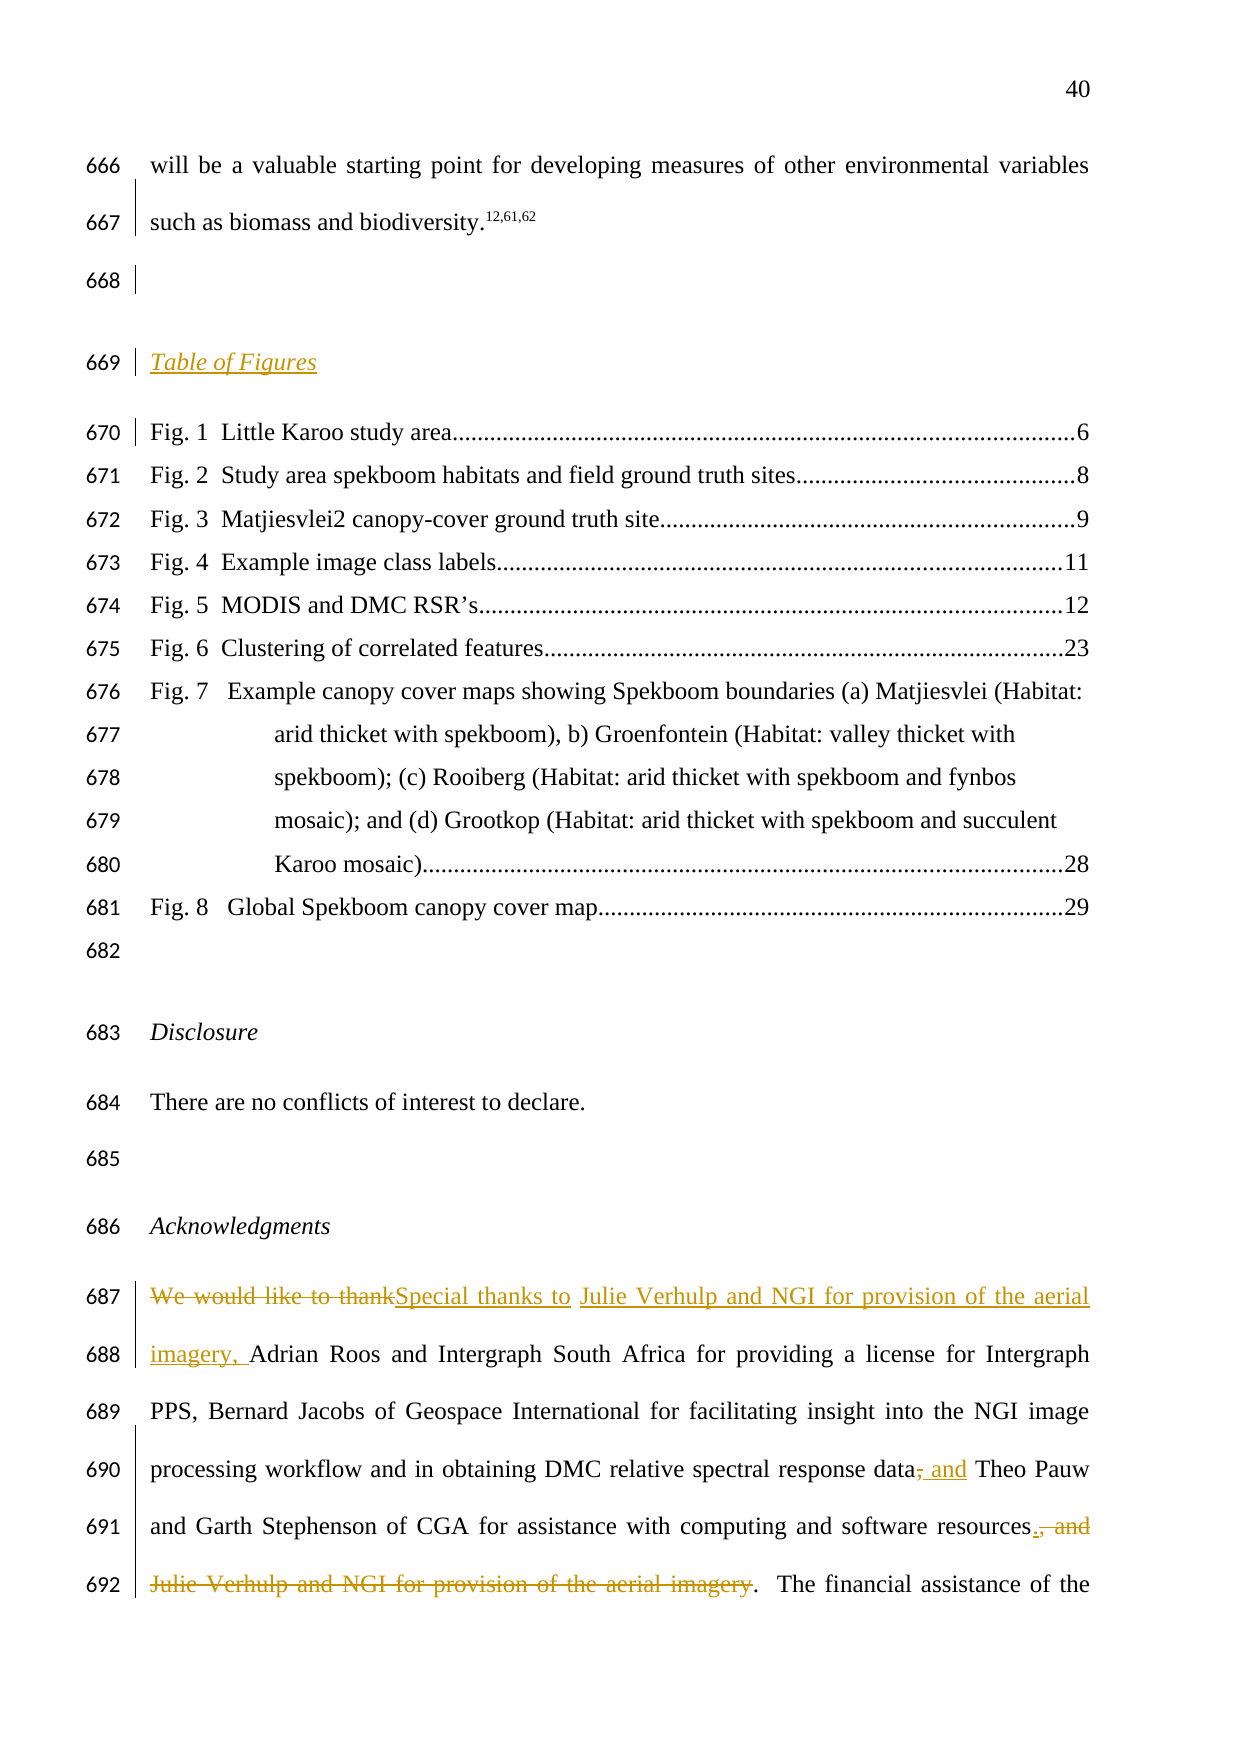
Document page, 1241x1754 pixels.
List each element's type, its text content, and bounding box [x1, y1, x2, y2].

text Fig. 3 Matjiesvlei2 canopy-cover ground truth site 9 [150, 504, 1090, 532]
subtitle Acknowledgments [150, 1211, 1090, 1240]
text Fig. 5 MODIS and DMC RSR’s 12 [150, 590, 1090, 619]
text Fig. 8 Global Spekboom canopy cover map 29 [150, 892, 1090, 921]
text Fig. 4 Example image class labels 11 [150, 547, 1090, 576]
text Fig. 6 Clustering of correlated features 23 [150, 633, 1090, 662]
text There are no conflicts of interest to declare. [150, 1087, 1090, 1116]
text Fig. 2 Study area spekboom habitats and field ground truth sites 8 [150, 461, 1090, 489]
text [150, 150, 1090, 236]
text Fig. 1 Little Karoo study area 6 [150, 417, 1090, 446]
subtitle Disclosure [150, 1017, 1090, 1046]
text Fig. 7 Example canopy cover maps showing Spekboom boundaries (a) Matjiesvlei (Habitat: arid thicket with spekboom), b) Groenfontein (Habitat: valley thicket with spekboom); (c) Rooiberg (Habitat: arid thicket with spekboom and fynbos mosaic); and (d) Grootkop (Habitat: arid thicket with spekboom and succulent Karoo mosaic) 28 [150, 676, 1090, 877]
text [150, 1281, 1090, 1597]
